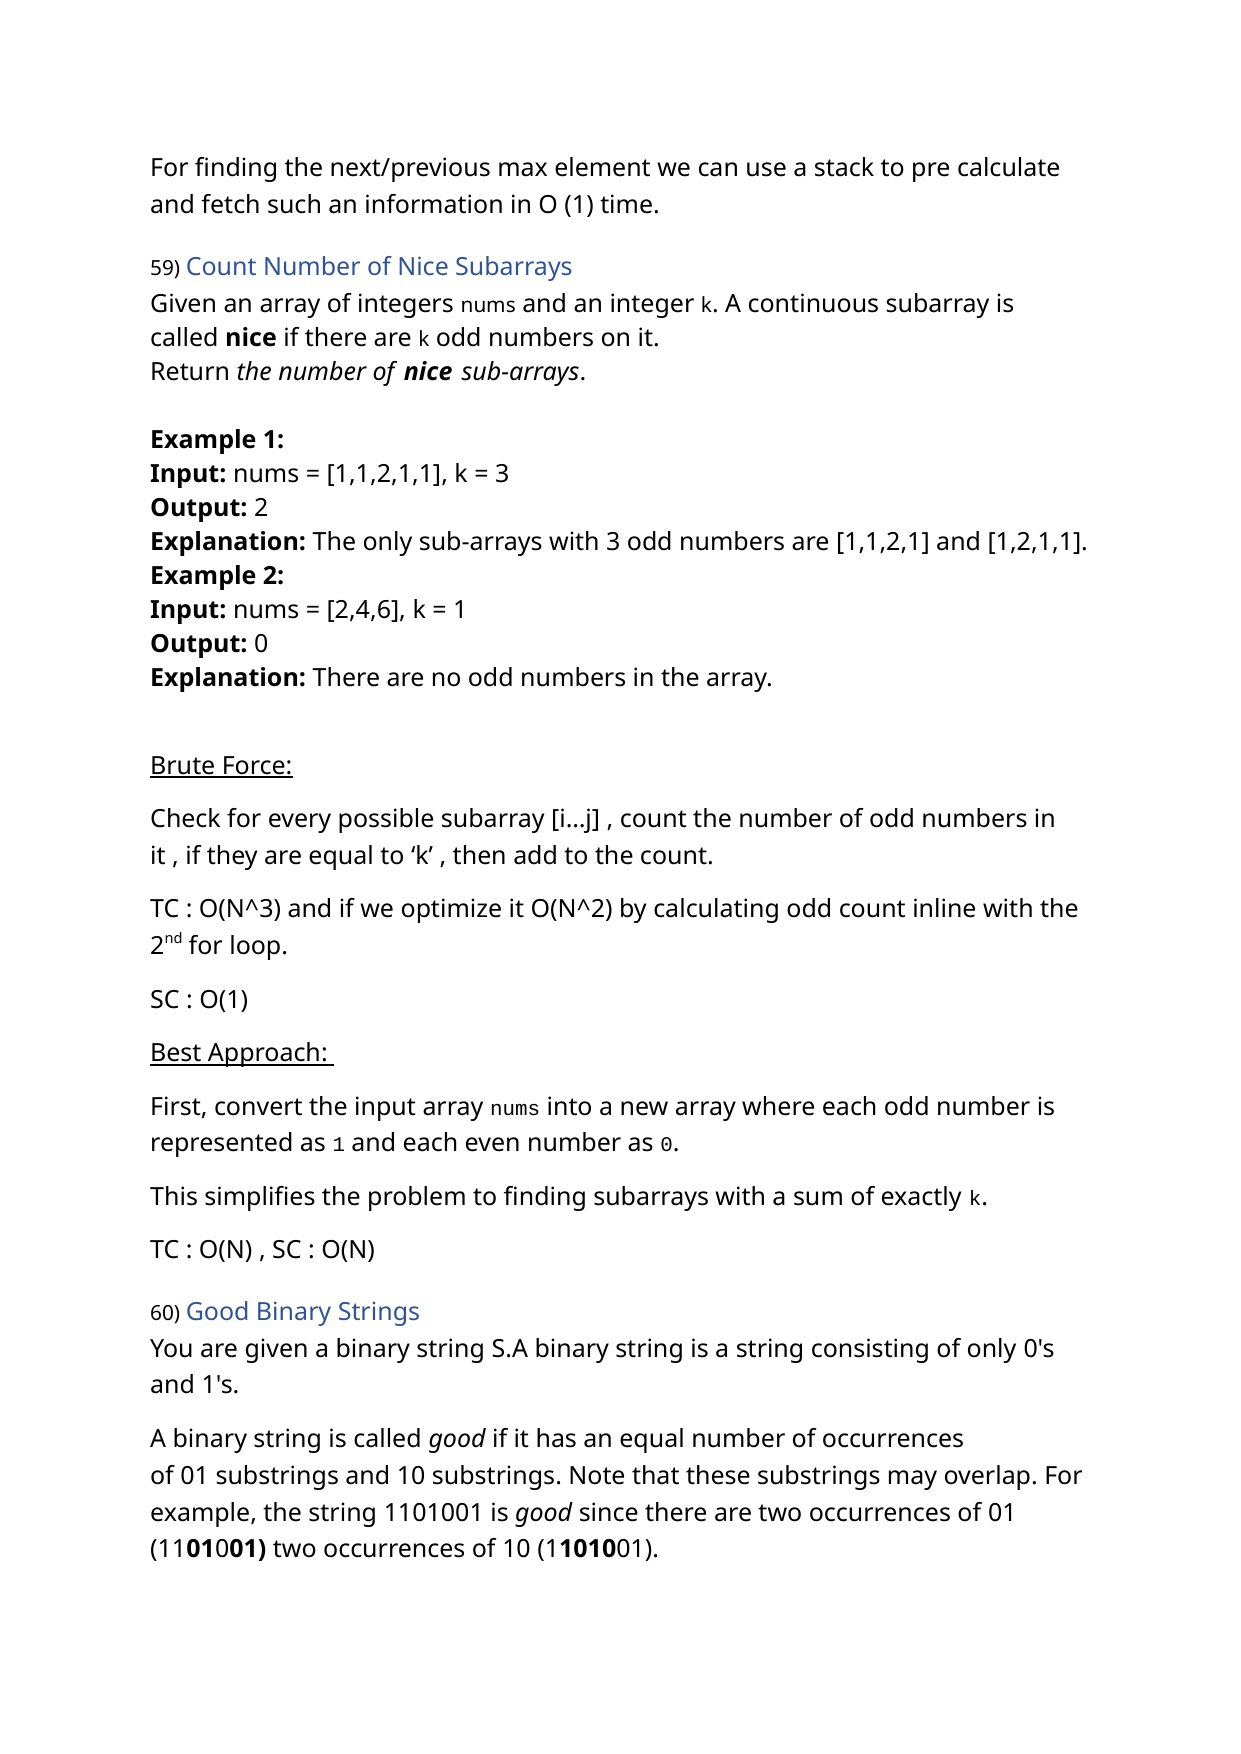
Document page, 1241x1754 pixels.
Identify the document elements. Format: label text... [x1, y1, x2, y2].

text Brute Force: [150, 747, 1090, 782]
subtitle Count Number of Nice Subarrays [150, 248, 1090, 283]
text Explanation: There are no odd numbers in the array. [150, 660, 1090, 694]
text Given an array of integers nums and an integer k. A continuous subarray is called nice if there are k odd numbers on it. [150, 285, 1090, 353]
text TC : O(N^3) and if we optimize it O(N^2) by calculating odd count inline with the 2nd for loop. [150, 891, 1090, 962]
text A binary string is called good if it has an equal number of occurrences of 01 substrings and 10 substrings. Note that these substrings may overlap. For example, the string 1101001 is good since there are two occurrences of 01 (1101001) two occurrences of 10 (1101001). [150, 1421, 1090, 1565]
text For finding the next/previous max element we can use a stack to pre calculate and fetch such an information in O (1) time. [150, 150, 1090, 221]
text TC : O(N) , SC : O(N) [150, 1232, 1090, 1266]
text Example 1: [150, 422, 1090, 456]
text Input: nums = [2,4,6], k = 1 [150, 592, 1090, 626]
text Check for every possible subarray [i…j] , count the number of odd numbers in it , if they are equal to ‘k’ , then add to the count. [150, 801, 1090, 872]
text This simplifies the problem to finding subarrays with a sum of exactly k. [150, 1178, 1090, 1212]
text Return the number of nice sub-arrays. [150, 353, 1090, 387]
text Output: 2 [150, 490, 1090, 524]
text SC : O(1) [150, 981, 1090, 1015]
subtitle Good Binary Strings [150, 1294, 1090, 1328]
text Best Approach: [150, 1035, 1090, 1069]
text You are given a binary string S.A binary string is a string consisting of only 0's and 1's. [150, 1330, 1090, 1401]
text Example 2: [150, 558, 1090, 592]
text Explanation: The only sub-arrays with 3 odd numbers are [1,1,2,1] and [1,2,1,1]. [150, 524, 1090, 558]
text First, convert the input array nums into a new array where each odd number is represented as 1 and each even number as 0. [150, 1088, 1090, 1159]
text Input: nums = [1,1,2,1,1], k = 3 [150, 456, 1090, 490]
text Output: 0 [150, 626, 1090, 660]
